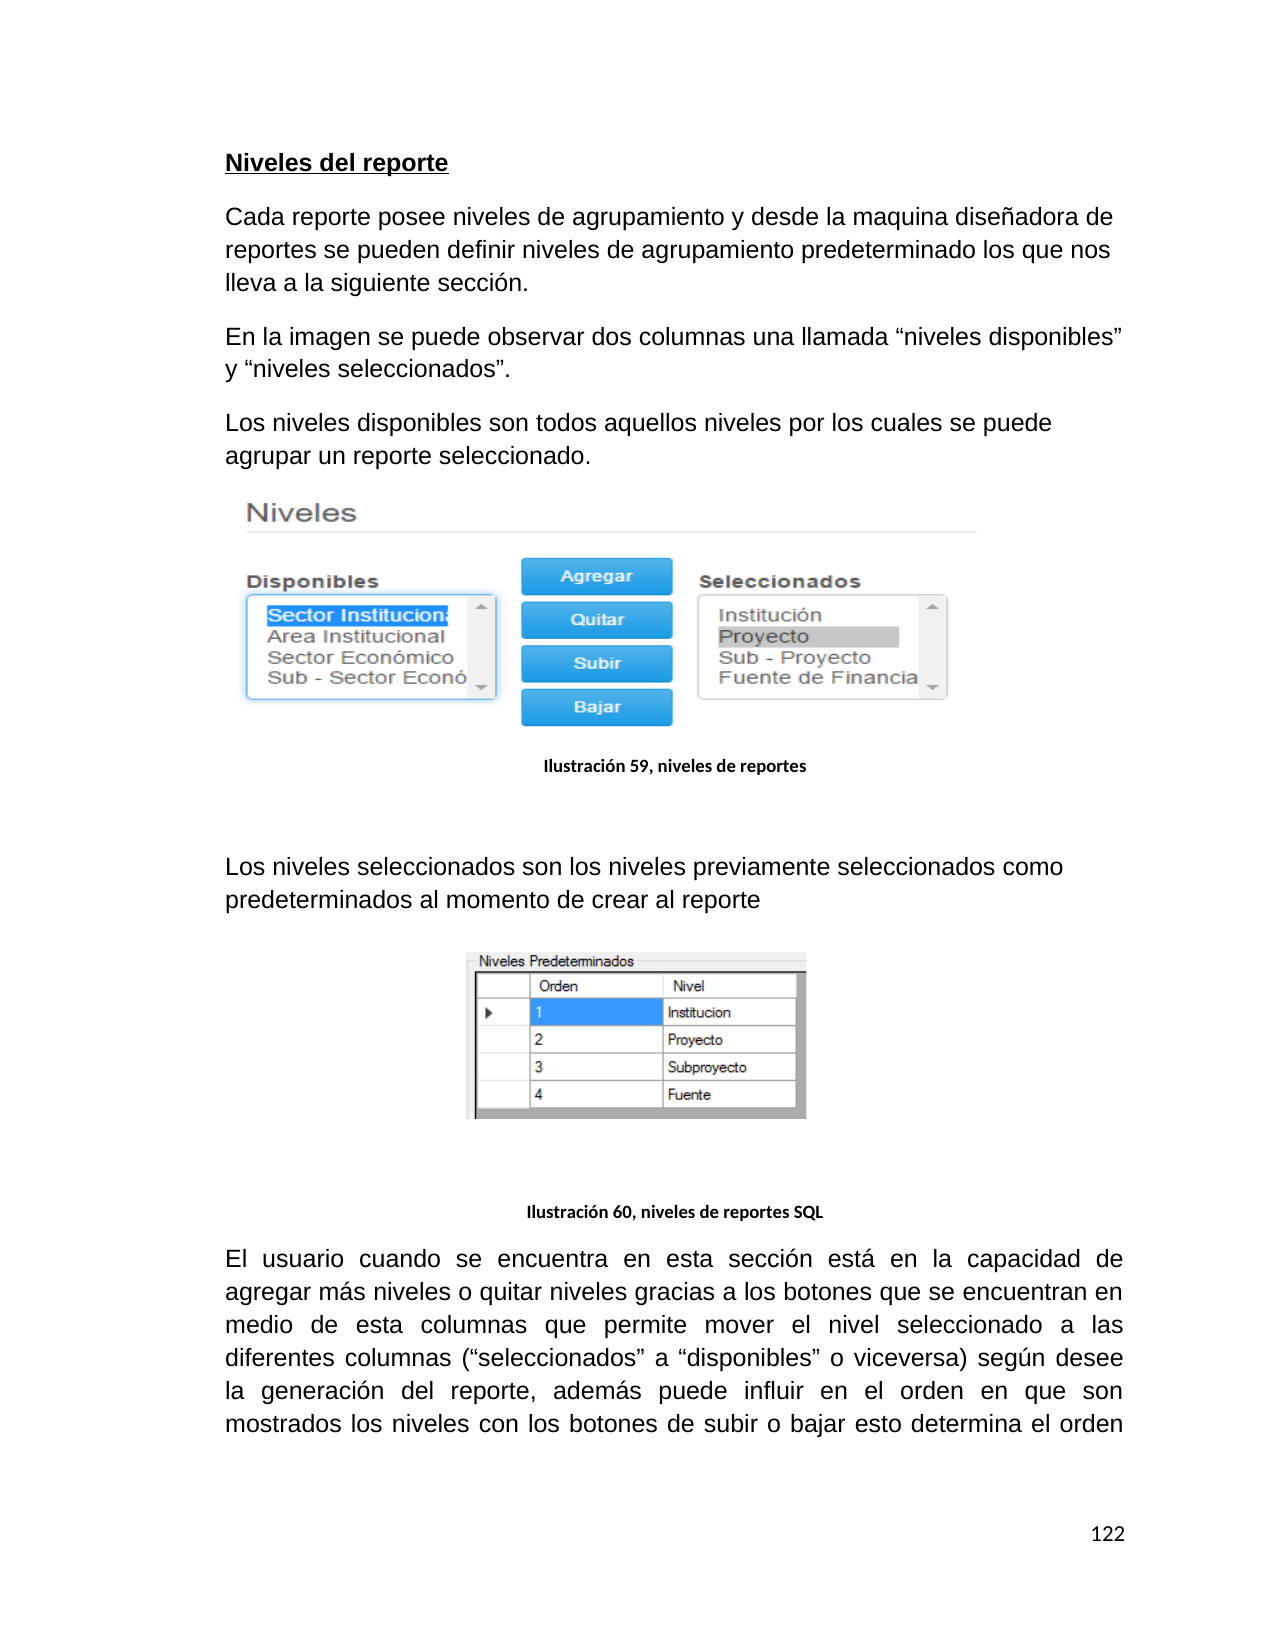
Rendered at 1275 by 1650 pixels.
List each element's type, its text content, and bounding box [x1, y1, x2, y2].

text Ilustración 59, niveles de reportes [225, 754, 1125, 777]
text Niveles del reporte [225, 148, 1125, 176]
picture [225, 495, 978, 730]
text Los niveles seleccionados son los niveles previamente seleccionados como predeterminados al momento de crear al reporte [225, 852, 1125, 914]
picture [465, 952, 807, 1119]
text Cada reporte posee niveles de agrupamiento y desde la maquina diseñadora de reportes se pueden definir niveles de agrupamiento predeterminado los que nos lleva a la siguiente sección. [225, 202, 1125, 296]
text Los niveles disponibles son todos aquellos niveles por los cuales se puede agrupar un reporte seleccionado. [225, 408, 1125, 470]
text En la imagen se puede observar dos columnas una llamada “niveles disponibles” y “niveles seleccionados”. [225, 321, 1125, 383]
text Ilustración 60, niveles de reportes SQL [225, 1200, 1125, 1223]
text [225, 1244, 1125, 1438]
